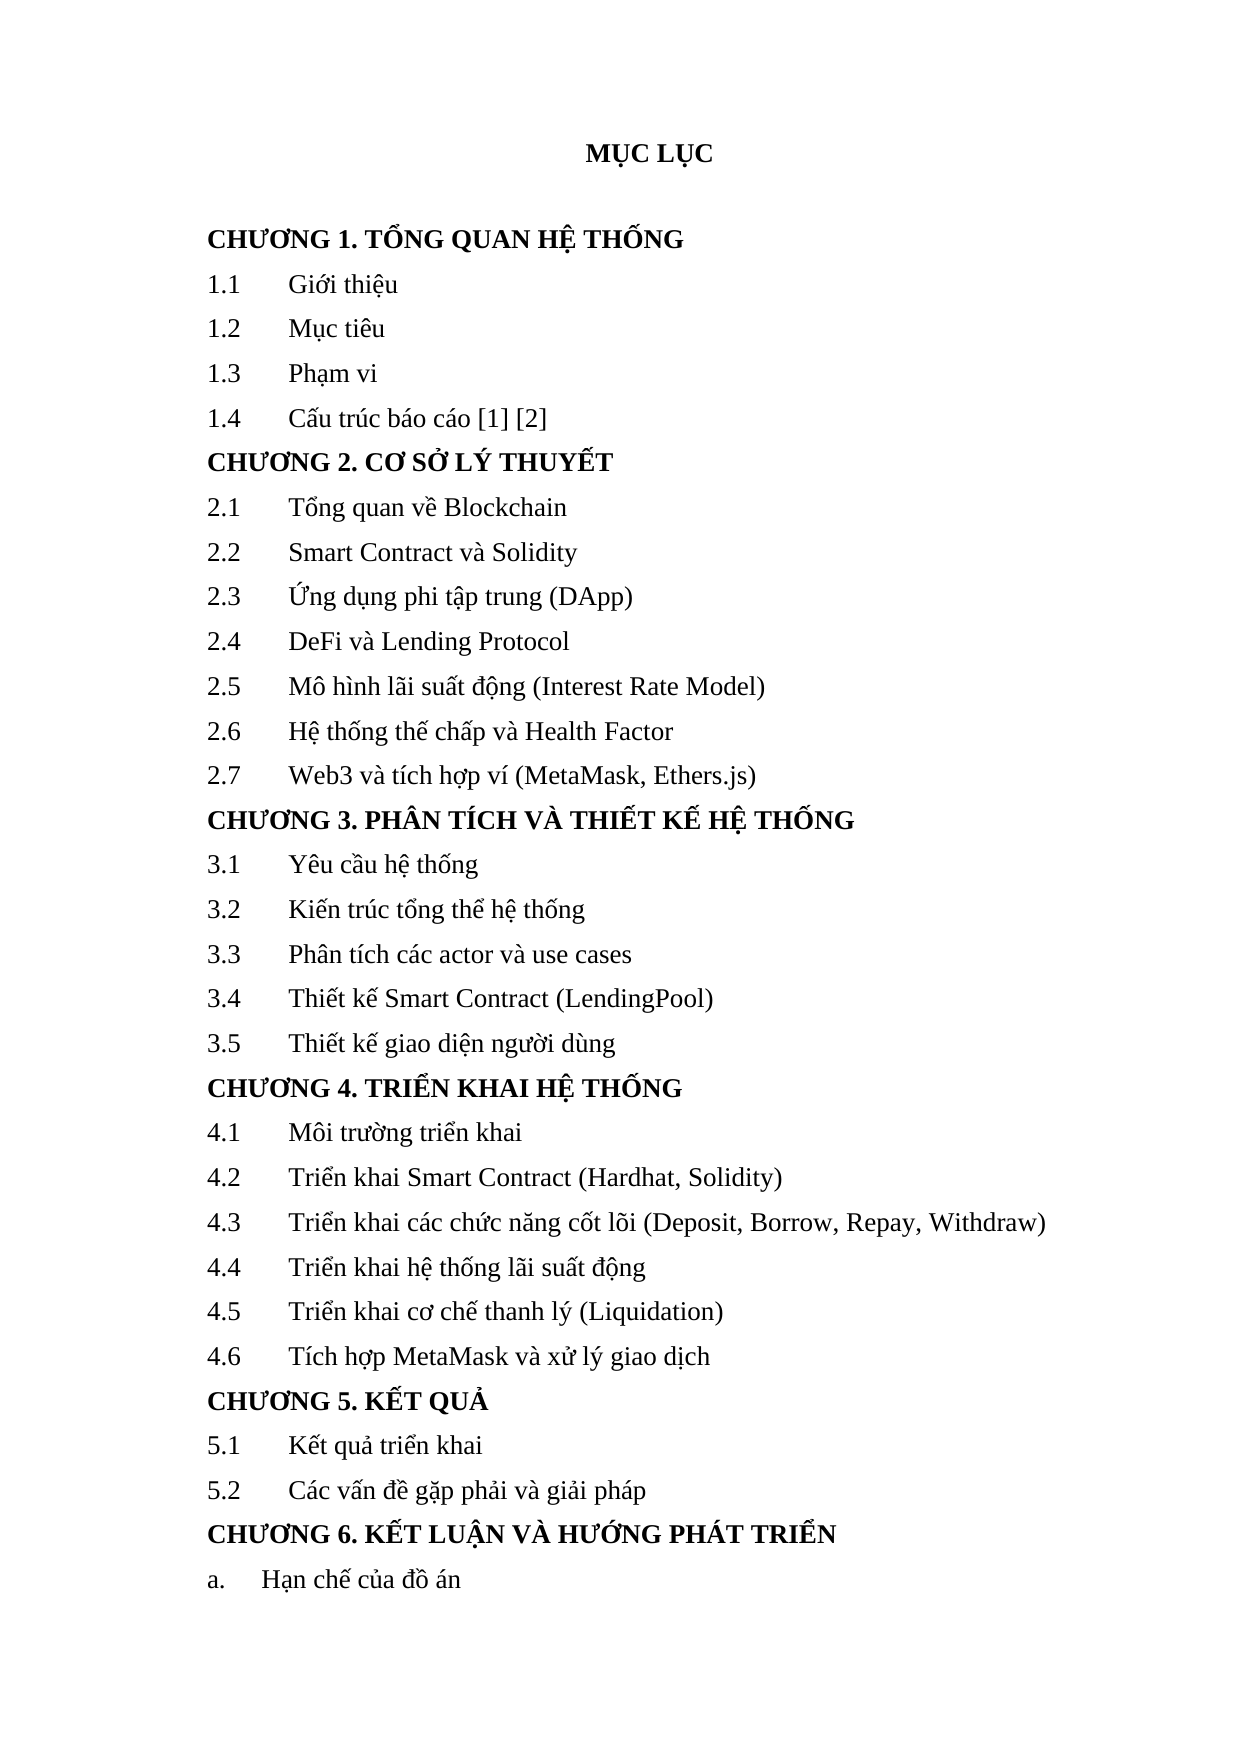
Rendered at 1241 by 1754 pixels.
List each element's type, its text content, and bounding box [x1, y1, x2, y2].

text MỤC LỤC [207, 137, 1092, 168]
